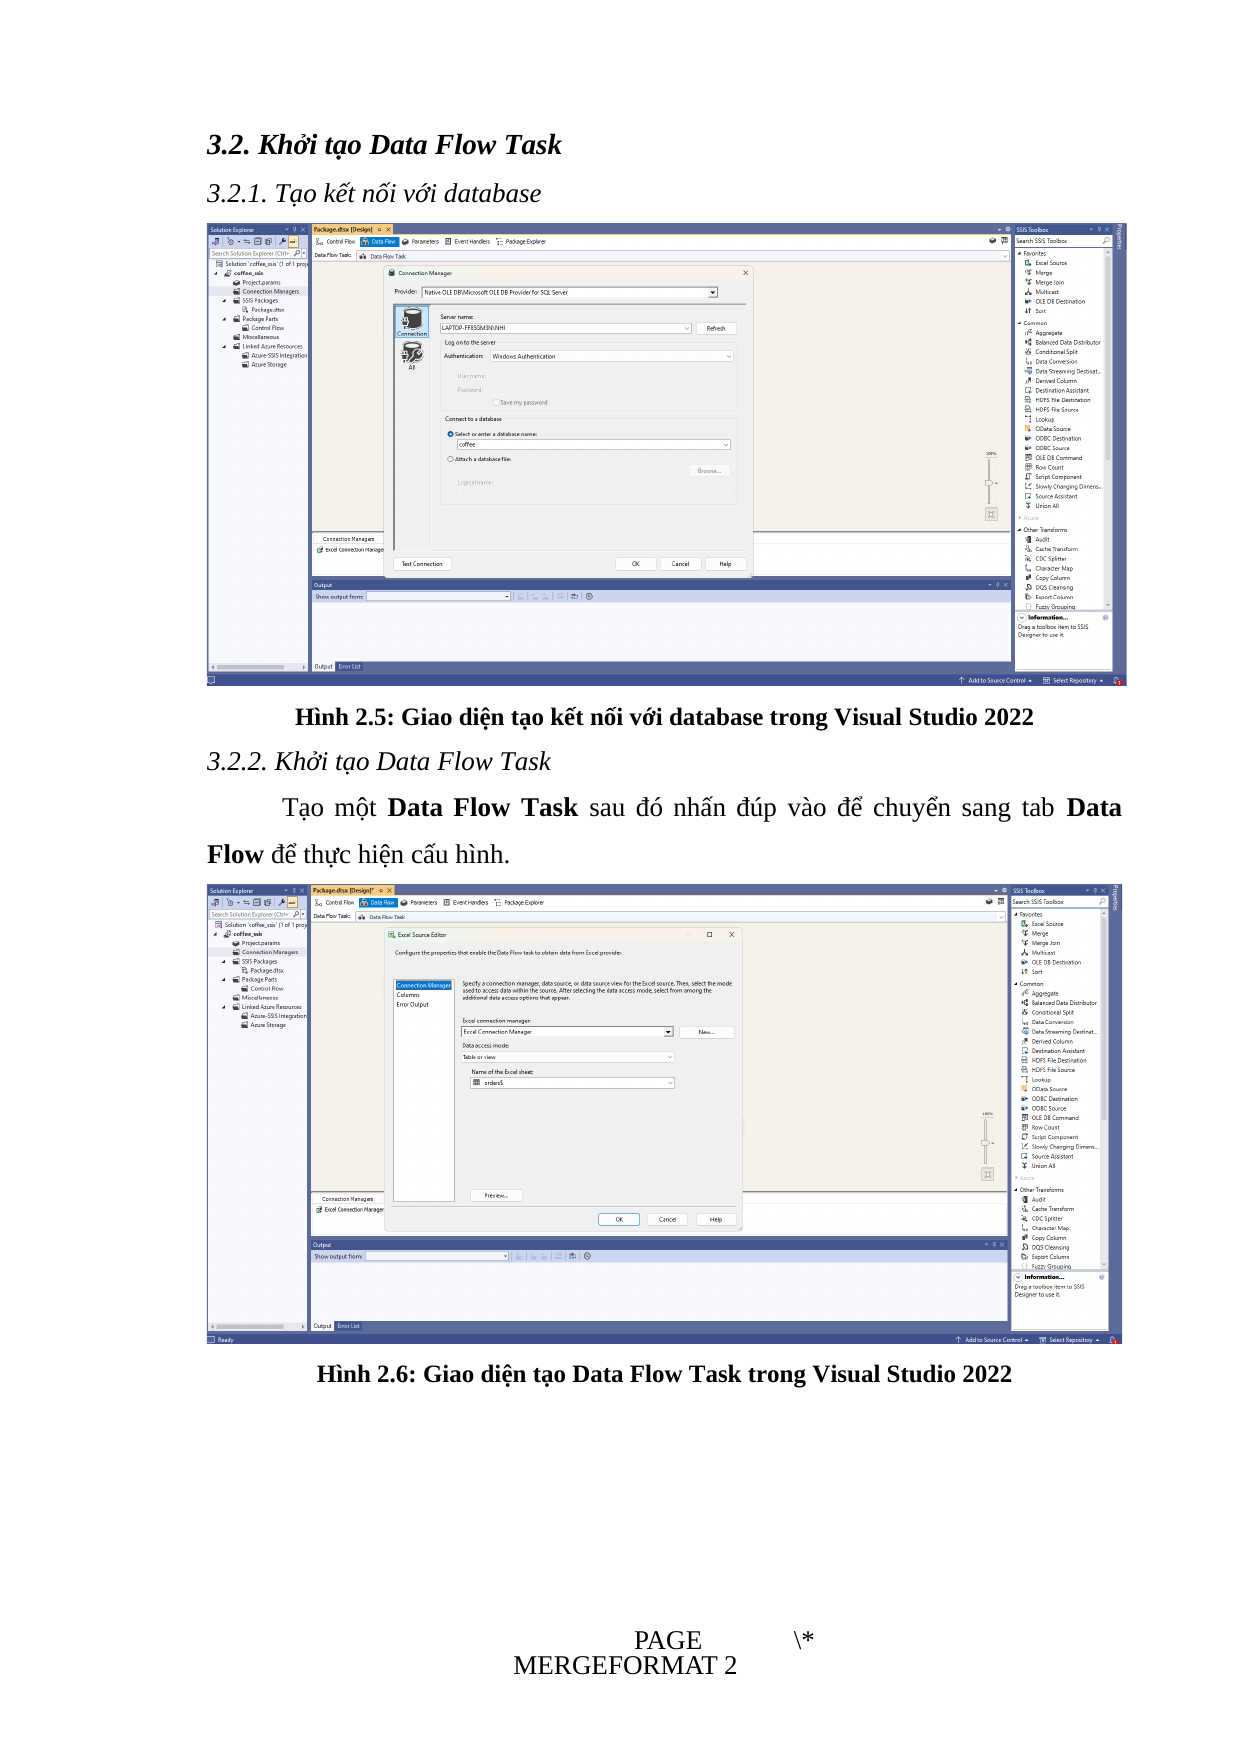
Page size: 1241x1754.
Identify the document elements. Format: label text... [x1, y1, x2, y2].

subtitle 3.2.2. Khởi tạo Data Flow Task [207, 745, 1122, 776]
subtitle 3.2.1. Tạo kết nối với database [207, 177, 1122, 208]
text Tạo một Data Flow Task sau đó nhấn đúp vào để chuyển sang tab Data Flow để thực hiện cấu hình. [207, 791, 1122, 869]
subtitle 3.2. Khởi tạo Data Flow Task [207, 127, 1122, 161]
picture [206, 884, 1123, 1344]
text Hình 2.5: Giao diện tạo kết nối với database trong Visual Studio 2022 [207, 702, 1122, 730]
text Hình 2.6: Giao diện tạo Data Flow Task trong Visual Studio 2022 [207, 1359, 1122, 1388]
picture [206, 223, 1127, 686]
